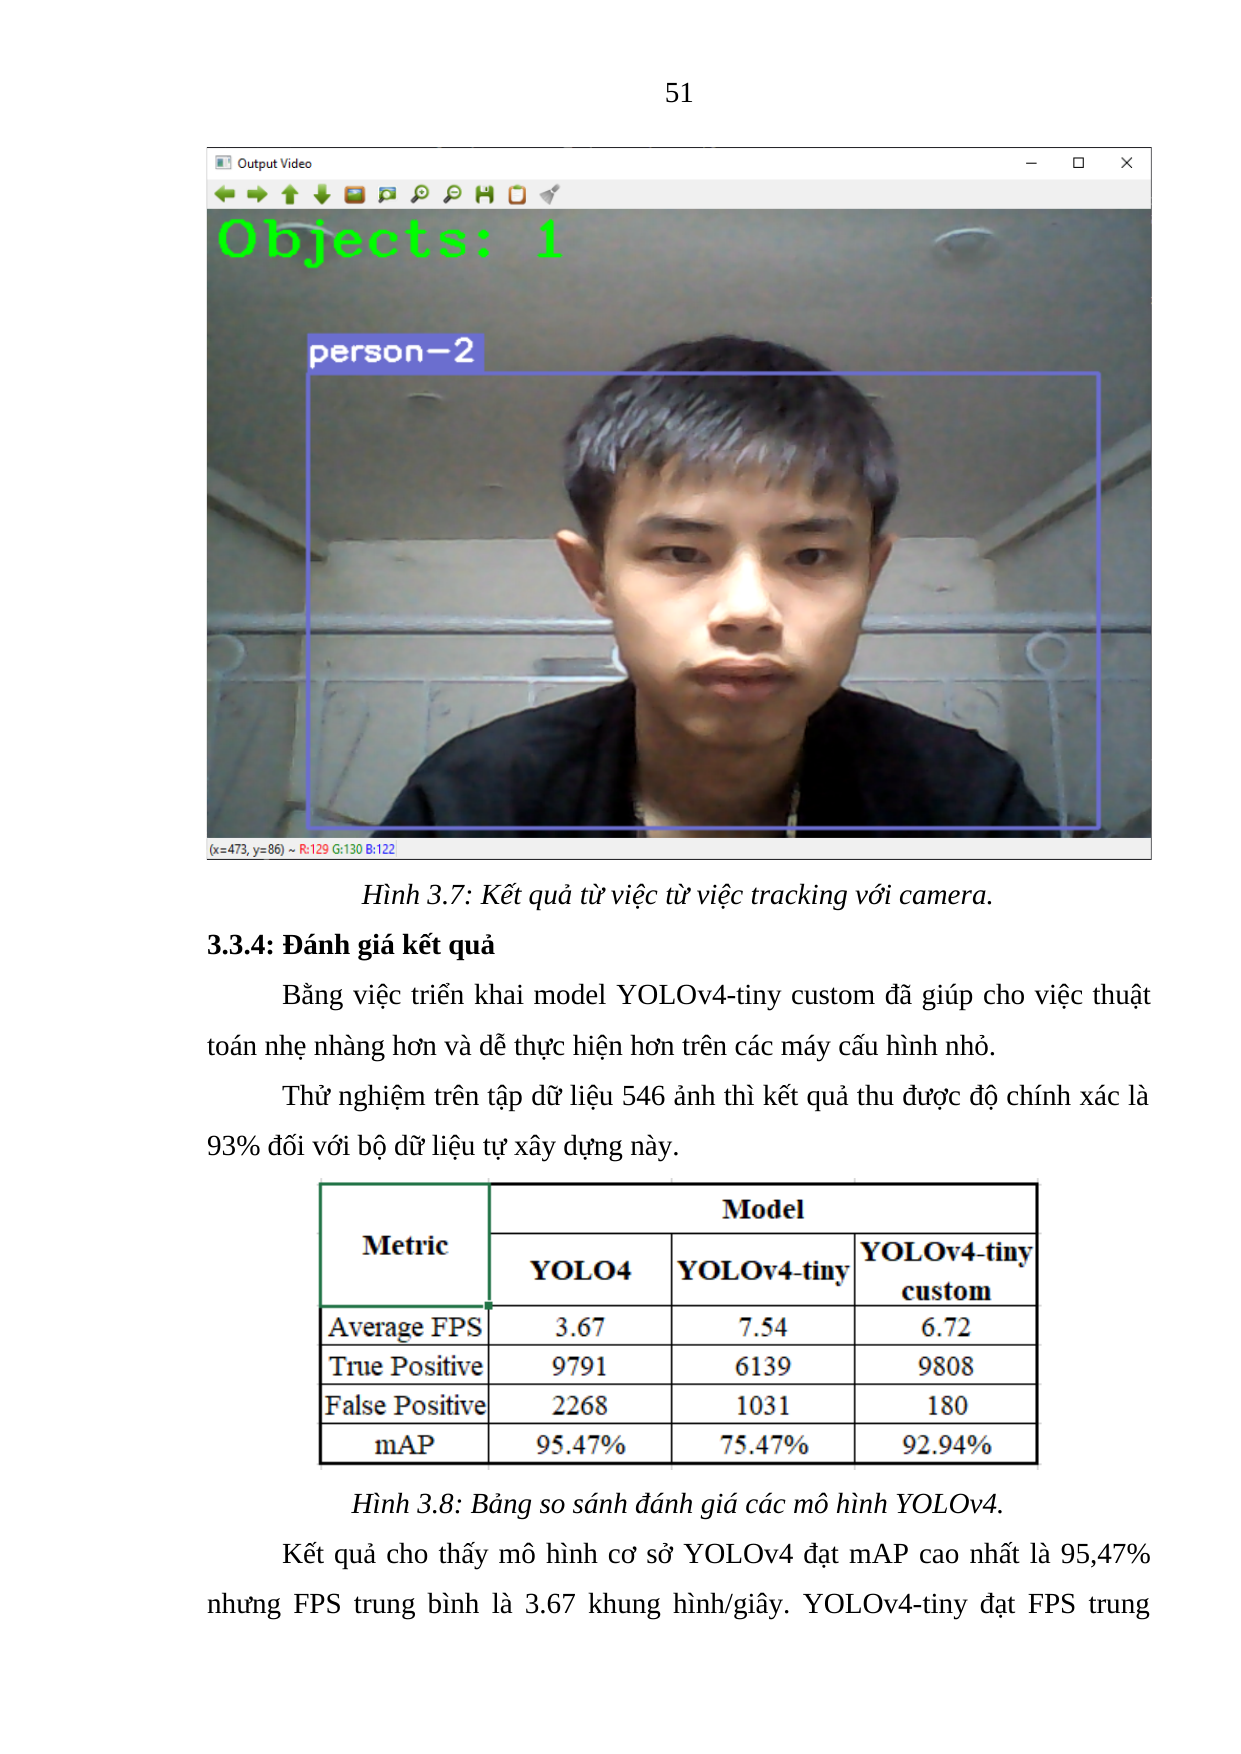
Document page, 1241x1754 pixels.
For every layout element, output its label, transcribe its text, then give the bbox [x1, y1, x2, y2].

picture [206, 147, 1152, 860]
subtitle 3.3.4: Đánh giá kết quả [207, 927, 1152, 961]
picture [316, 1178, 1042, 1470]
text Thử nghiệm trên tập dữ liệu 546 ảnh thì kết quả thu được độ chính xác là 93% đối với bộ dữ liệu tự xây dựng này. [207, 1078, 1152, 1162]
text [207, 1536, 1152, 1620]
text Bằng việc triển khai model Yolov4-tiny custom đã giúp cho việc thuật toán nhẹ nhàng hơn và dễ thực hiện hơn trên các máy cấu hình nhỏ. [207, 977, 1152, 1061]
